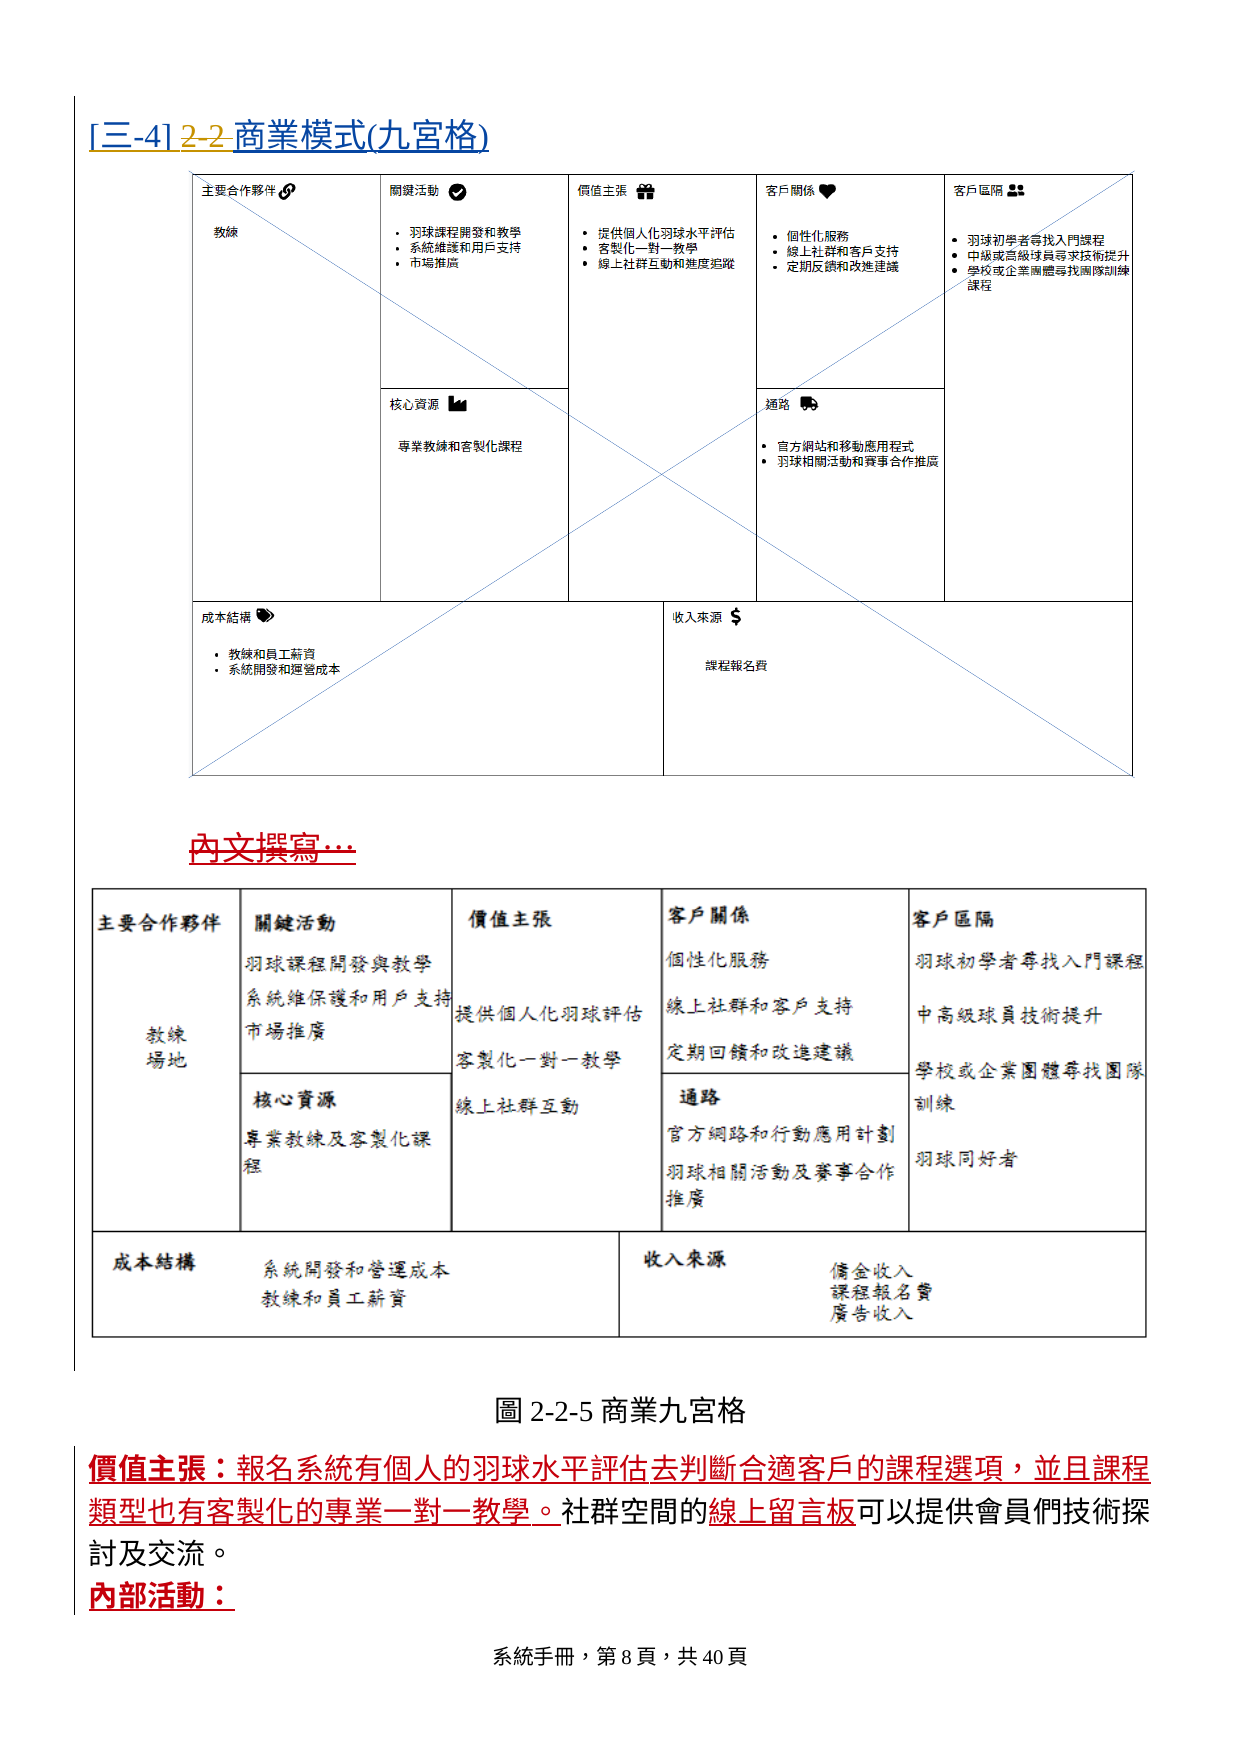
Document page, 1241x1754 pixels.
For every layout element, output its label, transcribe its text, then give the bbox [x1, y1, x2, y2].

picture [663, 172, 1135, 777]
text 社群空間的可以提供會員們技術探討及交流。 [89, 1446, 1152, 1573]
picture [188, 172, 660, 777]
picture [191, 475, 1132, 778]
picture [88, 883, 1152, 1347]
picture [190, 170, 1134, 473]
